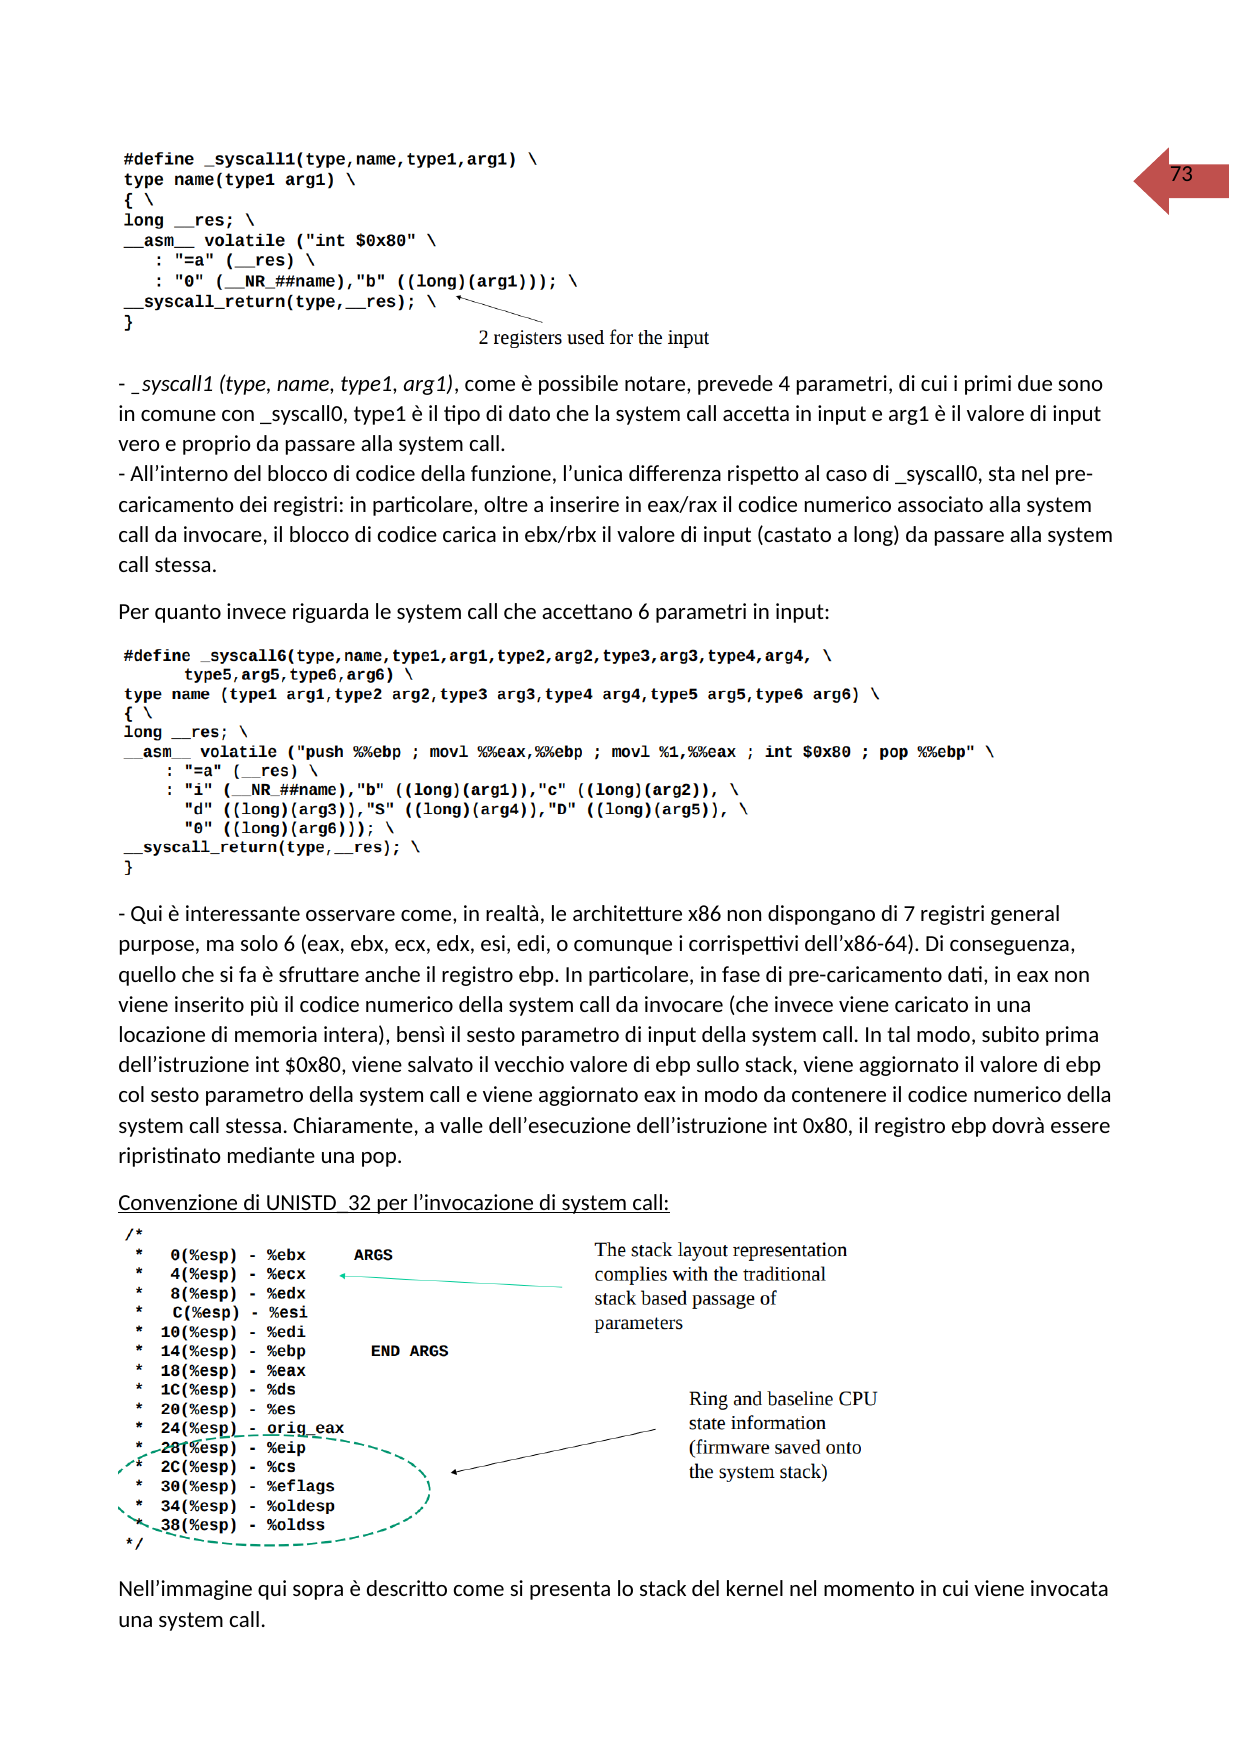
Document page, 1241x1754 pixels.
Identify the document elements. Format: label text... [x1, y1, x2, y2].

picture [118, 1218, 884, 1556]
text Per quanto invece riguarda le system call che accettano 6 parametri in input: [118, 597, 1122, 625]
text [118, 1574, 1122, 1633]
text - _syscall1 (type, name, type1, arg1), come è possibile notare, prevede 4 parametri, di cui i primi due sono in comune con _syscall0, type1 è il tipo di dato che la system call accetta in input e arg1 è il valore di input vero e proprio da passare alla system call. - All’interno del blocco di codice della funzione, l’unica differenza rispetto al caso di _syscall0, sta nel pre-caricamento dei registri: in particolare, oltre a inserire in eax/rax il codice numerico associato alla system call da invocare, il blocco di codice carica in ebx/rbx il valore di input (castato a long) da passare alla system call stessa. [118, 369, 1122, 578]
picture [118, 643, 997, 881]
text - Qui è interessante osservare come, in realtà, le architetture x86 non dispongano di 7 registri general purpose, ma solo 6 (eax, ebx, ecx, edx, esi, edi, o comunque i corrispettivi dell’x86-64). Di conseguenza, quello che si fa è sfruttare anche il registro ebp. In particolare, in fase di pre-caricamento dati, in eax non viene inserito più il codice numerico della system call da invocare (che invece viene caricato in una locazione di memoria intera), bensì il sesto parametro di input della system call. In tal modo, subito prima dell’istruzione int $0x80, viene salvato il vecchio valore di ebp sullo stack, viene aggiornato il valore di ebp col sesto parametro della system call e viene aggiornato eax in modo da contenere il codice numerico della system call stessa. Chiaramente, a valle dell’esecuzione dell’istruzione int 0x80, il registro ebp dovrà essere ripristinato mediante una pop. [118, 899, 1122, 1169]
picture [118, 147, 714, 351]
